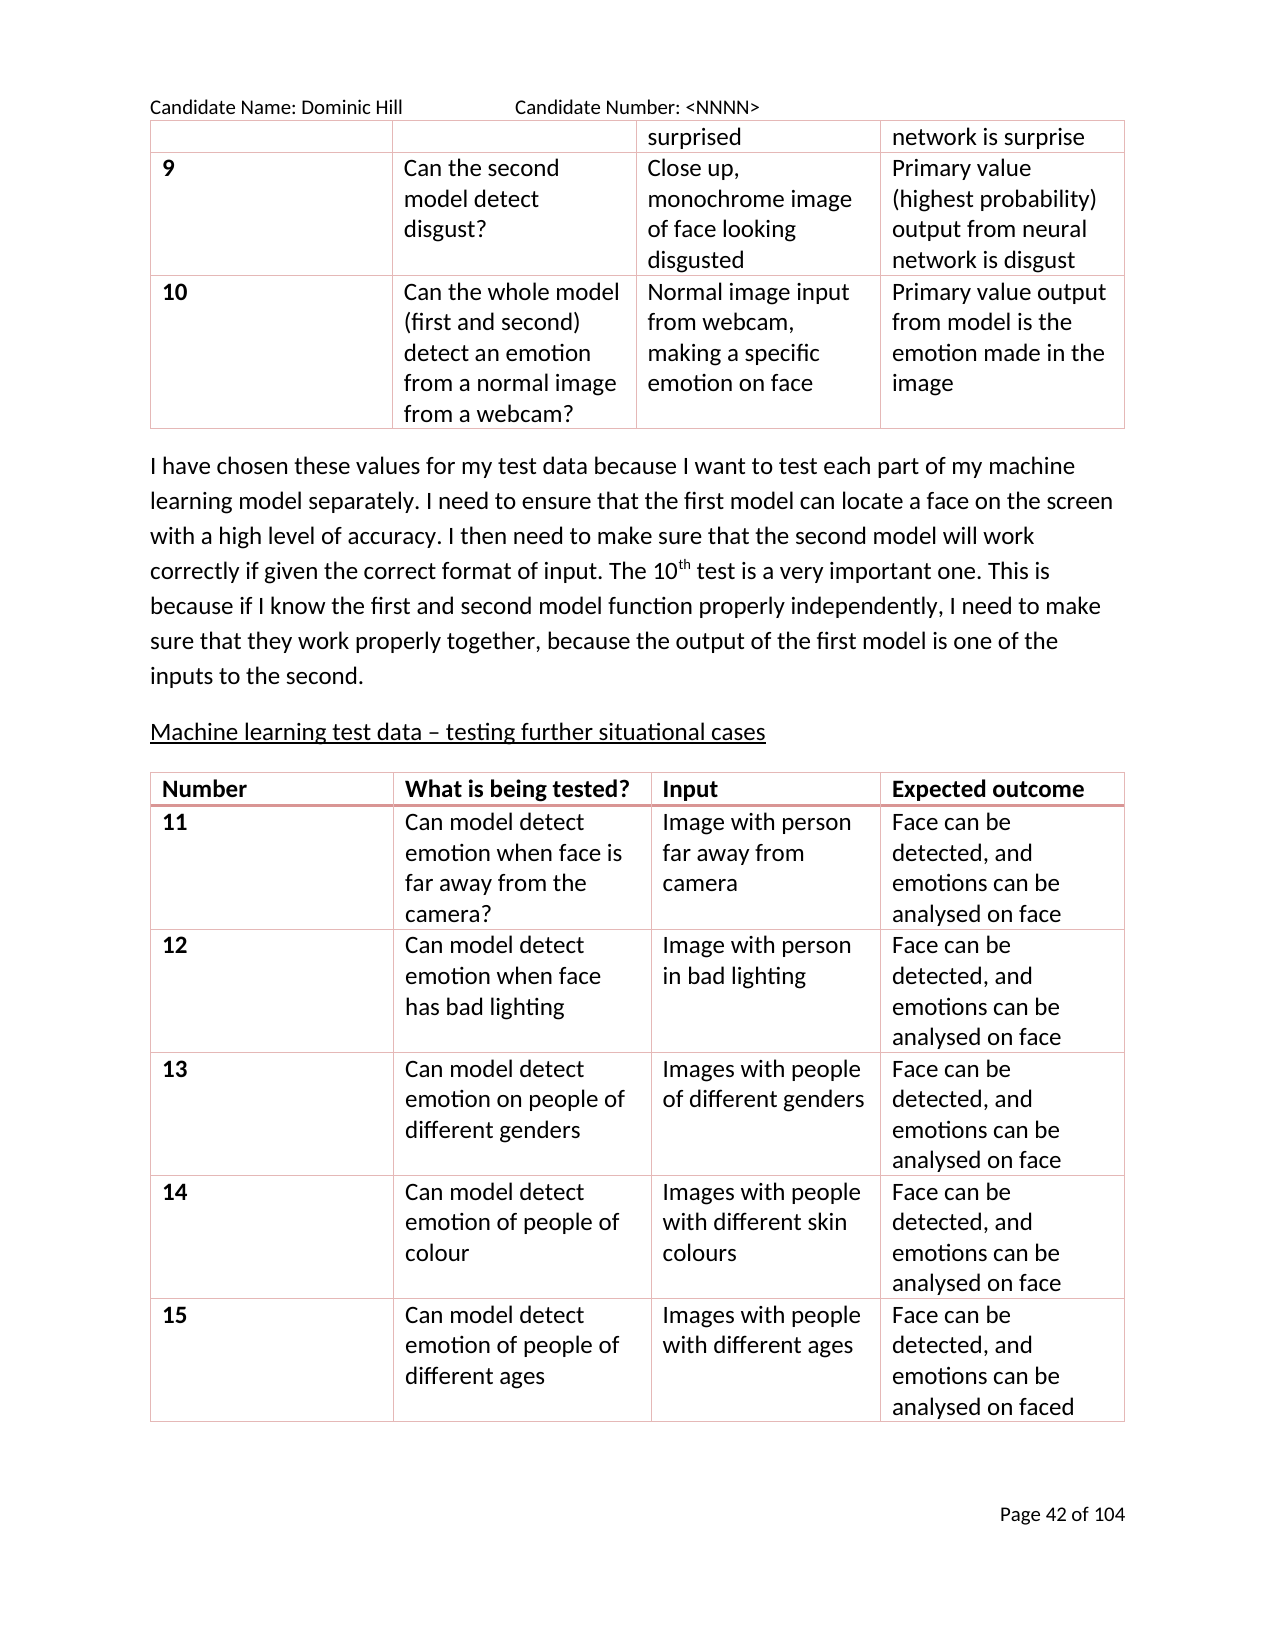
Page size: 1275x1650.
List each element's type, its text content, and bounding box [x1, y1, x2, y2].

table_header What is being tested? [394, 773, 651, 803]
table_header Number [151, 773, 393, 803]
table_cell Can model detect emotion of people of colour [394, 1176, 651, 1298]
table_cell Face can be detected, and emotions can be analysed on face [881, 1053, 1124, 1175]
table_cell Can model detect emotion of people of different ages [394, 1299, 651, 1421]
table_cell Image with person in bad lighting [652, 930, 880, 1052]
table_cell 10 [151, 276, 392, 428]
table_cell Images with people with different ages [652, 1299, 880, 1421]
table_cell 14 [151, 1176, 393, 1298]
table_cell Close up, monochrome image of face looking disgusted [637, 153, 880, 275]
table_header Input [652, 773, 880, 803]
table_cell Images with people of different genders [652, 1053, 880, 1175]
table_cell Face can be detected, and emotions can be analysed on face [881, 930, 1124, 1052]
table_cell Face can be detected, and emotions can be analysed on face [881, 1176, 1124, 1298]
table_cell 13 [151, 1053, 393, 1175]
table_cell Normal image input from webcam, making a specific emotion on face [637, 276, 880, 428]
table_cell Can the whole model (first and second) detect an emotion from a normal image from a webcam? [393, 276, 636, 428]
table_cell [393, 121, 636, 152]
table_cell 11 [151, 807, 393, 929]
text I have chosen these values for my test data because I want to test each part of my machine learning model separately. I need to ensure that the first model can locate a face on the screen with a high level of accuracy. I then need to make sure that the second model will work correctly if given the correct format of input. The 10th test is a very important one. This is because if I know the first and second model function properly independently, I need to make sure that they work properly together, because the output of the first model is one of the inputs to the second. [150, 450, 1125, 691]
table_cell Can model detect emotion on people of different genders [394, 1053, 651, 1175]
table_cell Face can be detected, and emotions can be analysed on faced [881, 1299, 1124, 1421]
table_cell Face can be detected, and emotions can be analysed on face [881, 807, 1124, 929]
table_cell Can the second model detect disgust? [393, 153, 636, 275]
table_cell Primary value (highest probability) output from neural network is disgust [881, 153, 1124, 275]
text Machine learning test data – testing further situational cases [150, 716, 1125, 747]
table_cell Can model detect emotion when face is far away from the camera? [394, 807, 651, 929]
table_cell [637, 121, 880, 152]
table_cell 8 [151, 121, 392, 152]
table_cell 15 [151, 1299, 393, 1421]
table_cell Can model detect emotion when face has bad lighting [394, 930, 651, 1052]
table_cell 9 [151, 153, 392, 275]
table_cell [881, 121, 1124, 152]
table_cell 12 [151, 930, 393, 1052]
table_header Expected outcome [881, 773, 1124, 803]
table_cell Image with person far away from camera [652, 807, 880, 929]
table_cell Primary value output from model is the emotion made in the image [881, 276, 1124, 428]
table_cell Images with people with different skin colours [652, 1176, 880, 1298]
